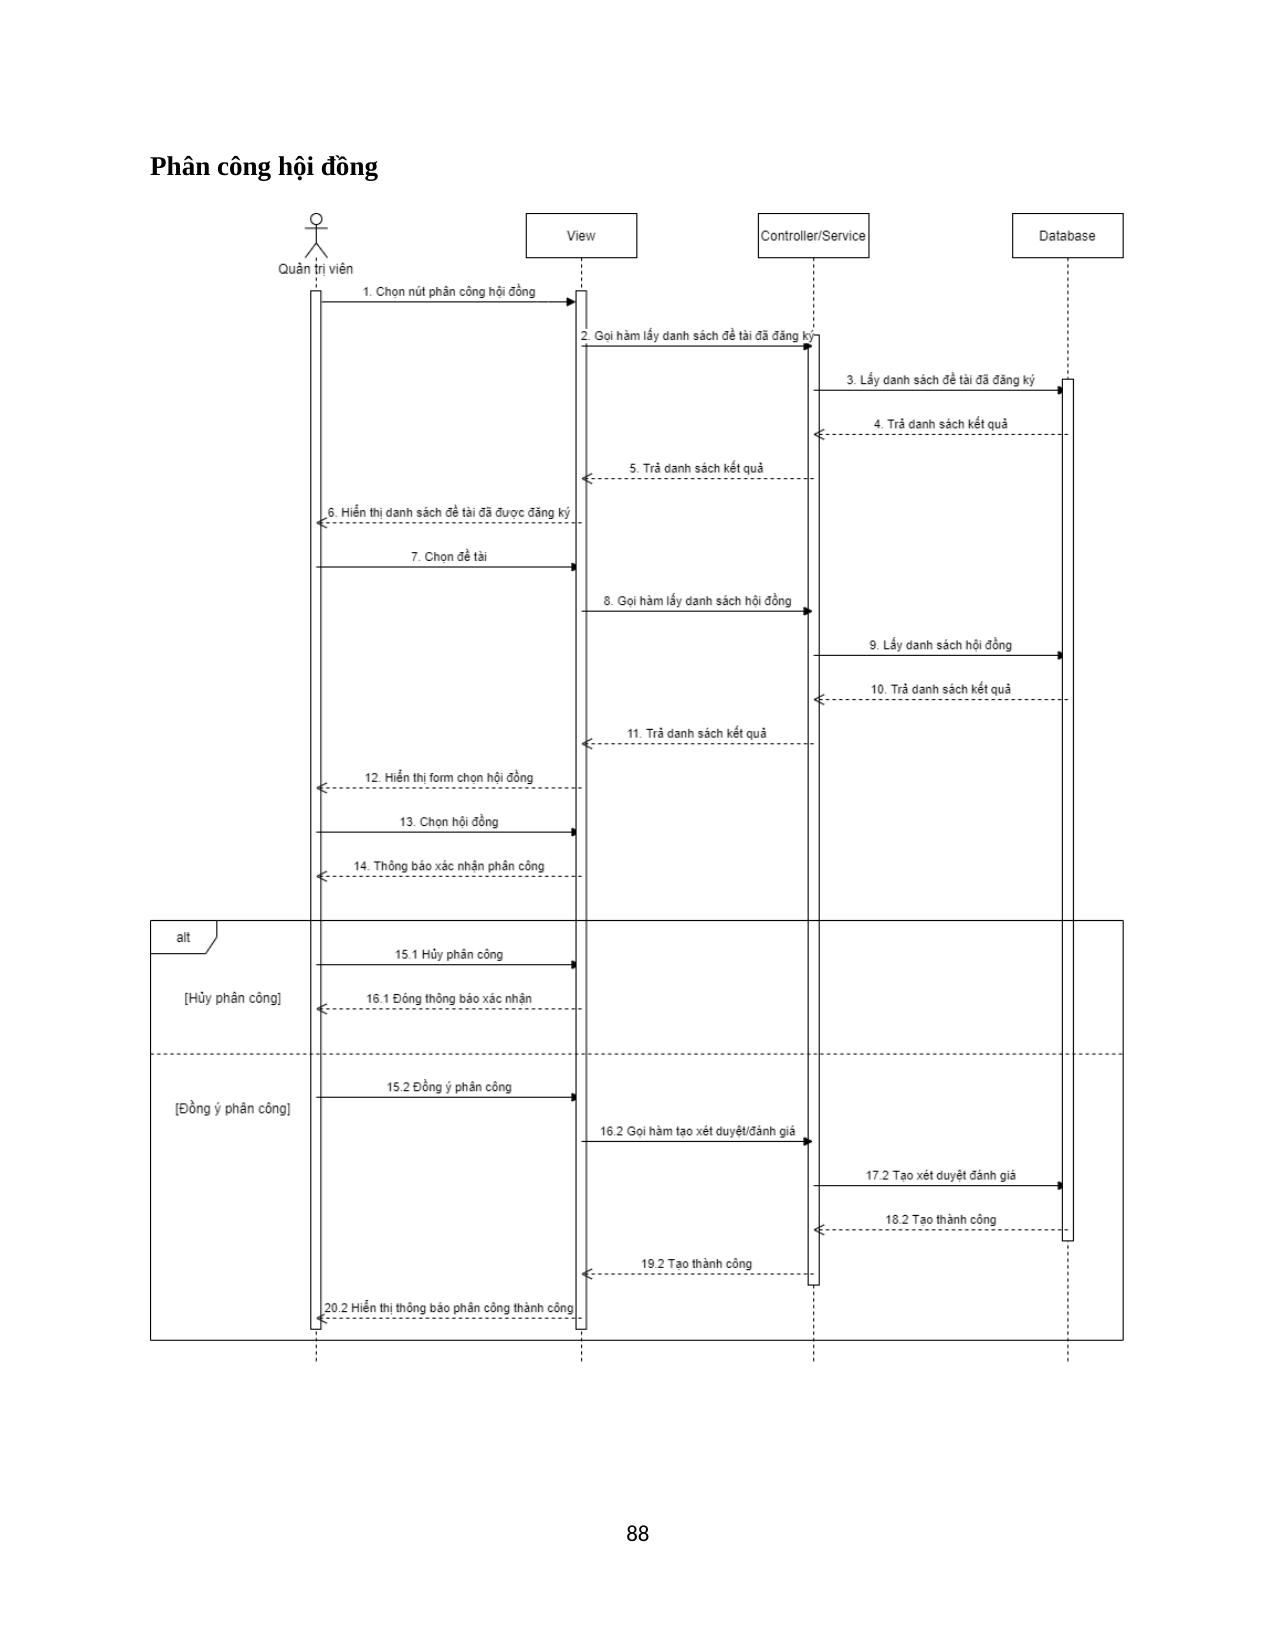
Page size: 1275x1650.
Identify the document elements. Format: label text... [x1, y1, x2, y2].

text Phân công hội đồng [150, 150, 1125, 181]
picture [150, 213, 1125, 1363]
